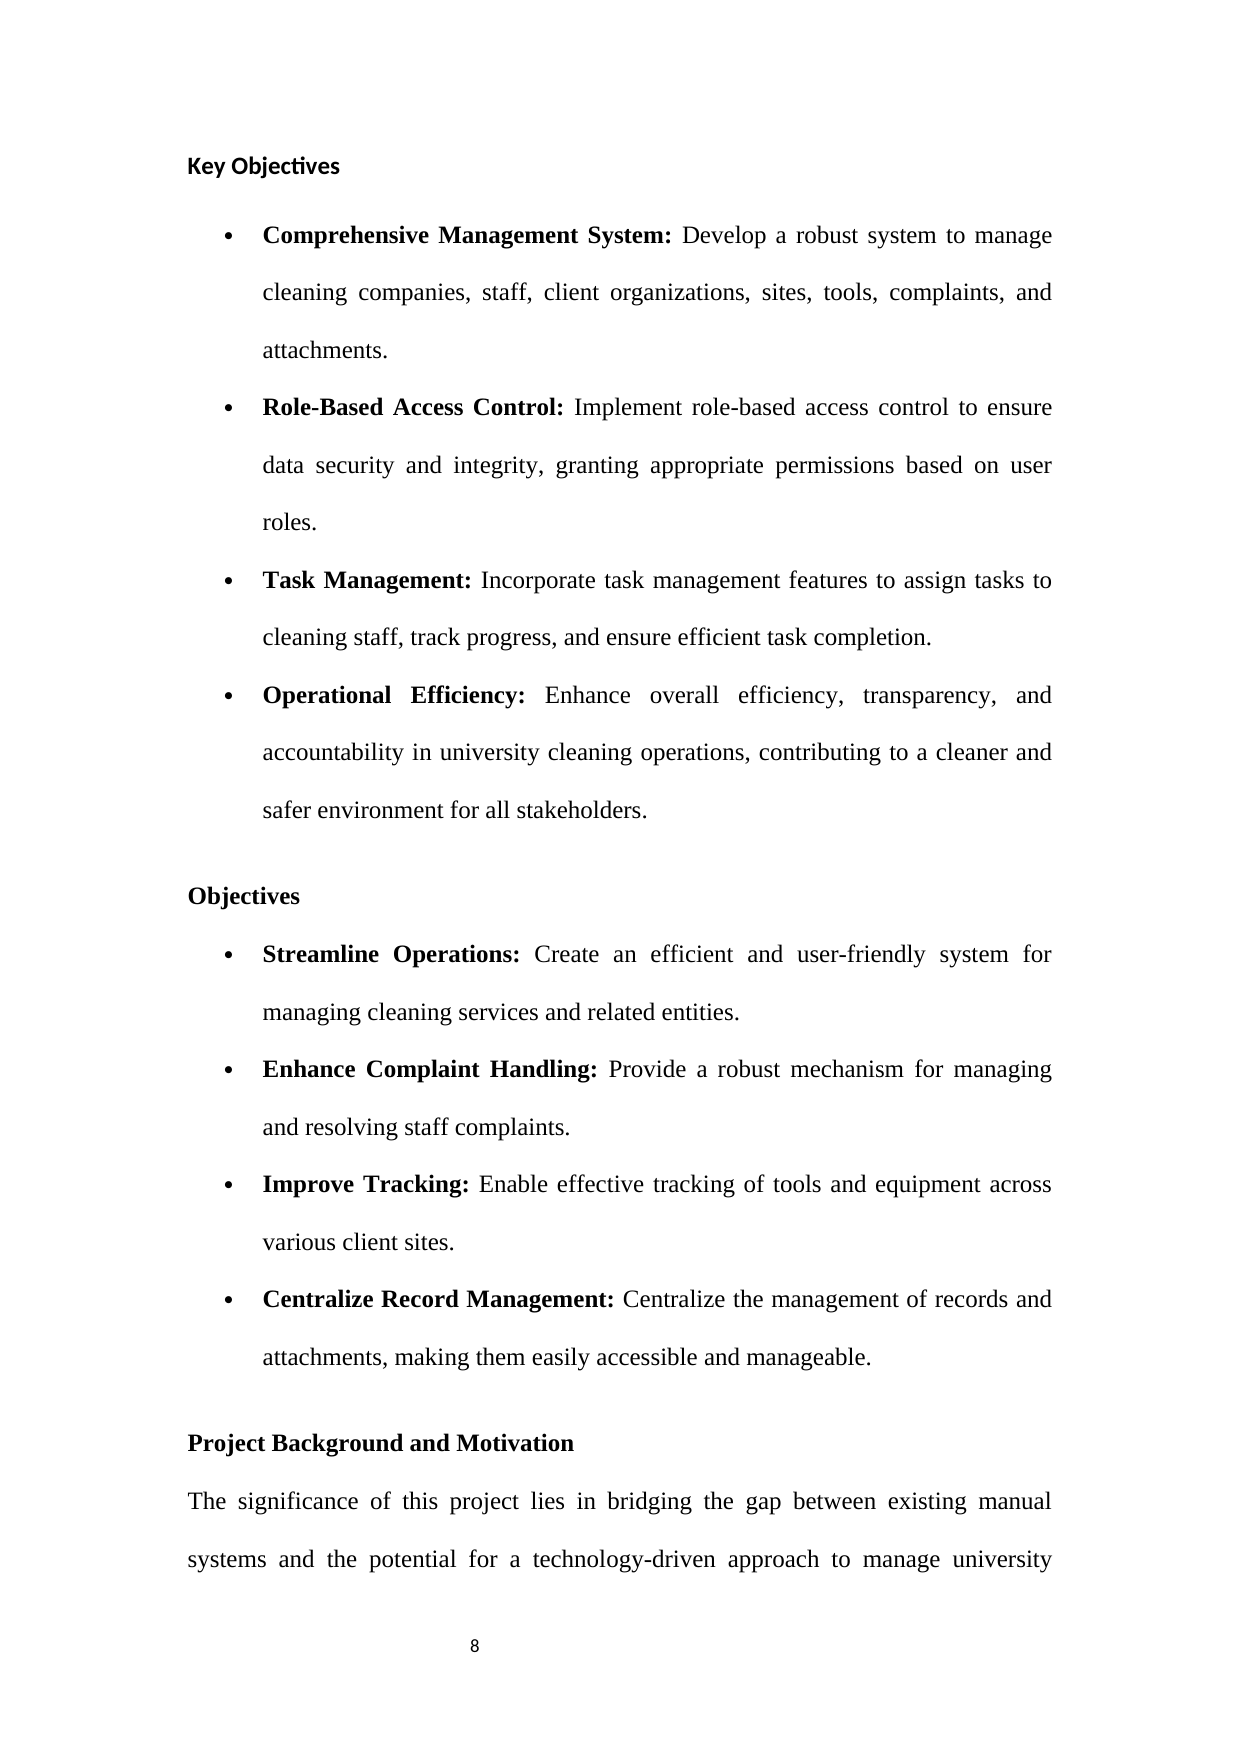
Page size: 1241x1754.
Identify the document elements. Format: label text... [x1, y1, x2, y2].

list Task Management: Incorporate task management features to assign tasks to cleaning staff, track progress, and ensure efficient task completion. [225, 565, 1053, 651]
subtitle Project Background and Motivation [187, 1428, 1053, 1457]
list Streamline Operations: Create an efficient and user-friendly system for managing cleaning services and related entities. [225, 939, 1053, 1026]
list Comprehensive Management System: Develop a robust system to manage cleaning companies, staff, client organizations, sites, tools, complaints, and attachments. [225, 220, 1053, 363]
list Role-Based Access Control: Implement role-based access control to ensure data security and integrity, granting appropriate permissions based on user roles. [225, 392, 1053, 536]
list Operational Efficiency: Enhance overall efficiency, transparency, and accountability in university cleaning operations, contributing to a cleaner and safer environment for all stakeholders. [225, 680, 1053, 823]
subtitle Key Objectives [187, 150, 1053, 181]
list Improve Tracking: Enable effective tracking of tools and equipment across various client sites. [225, 1169, 1053, 1256]
subtitle Objectives [187, 881, 1053, 910]
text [187, 1486, 1053, 1573]
list Enhance Complaint Handling: Provide a robust mechanism for managing and resolving staff complaints. [225, 1054, 1053, 1141]
list Centralize Record Management: Centralize the management of records and attachments, making them easily accessible and manageable. [225, 1284, 1053, 1371]
